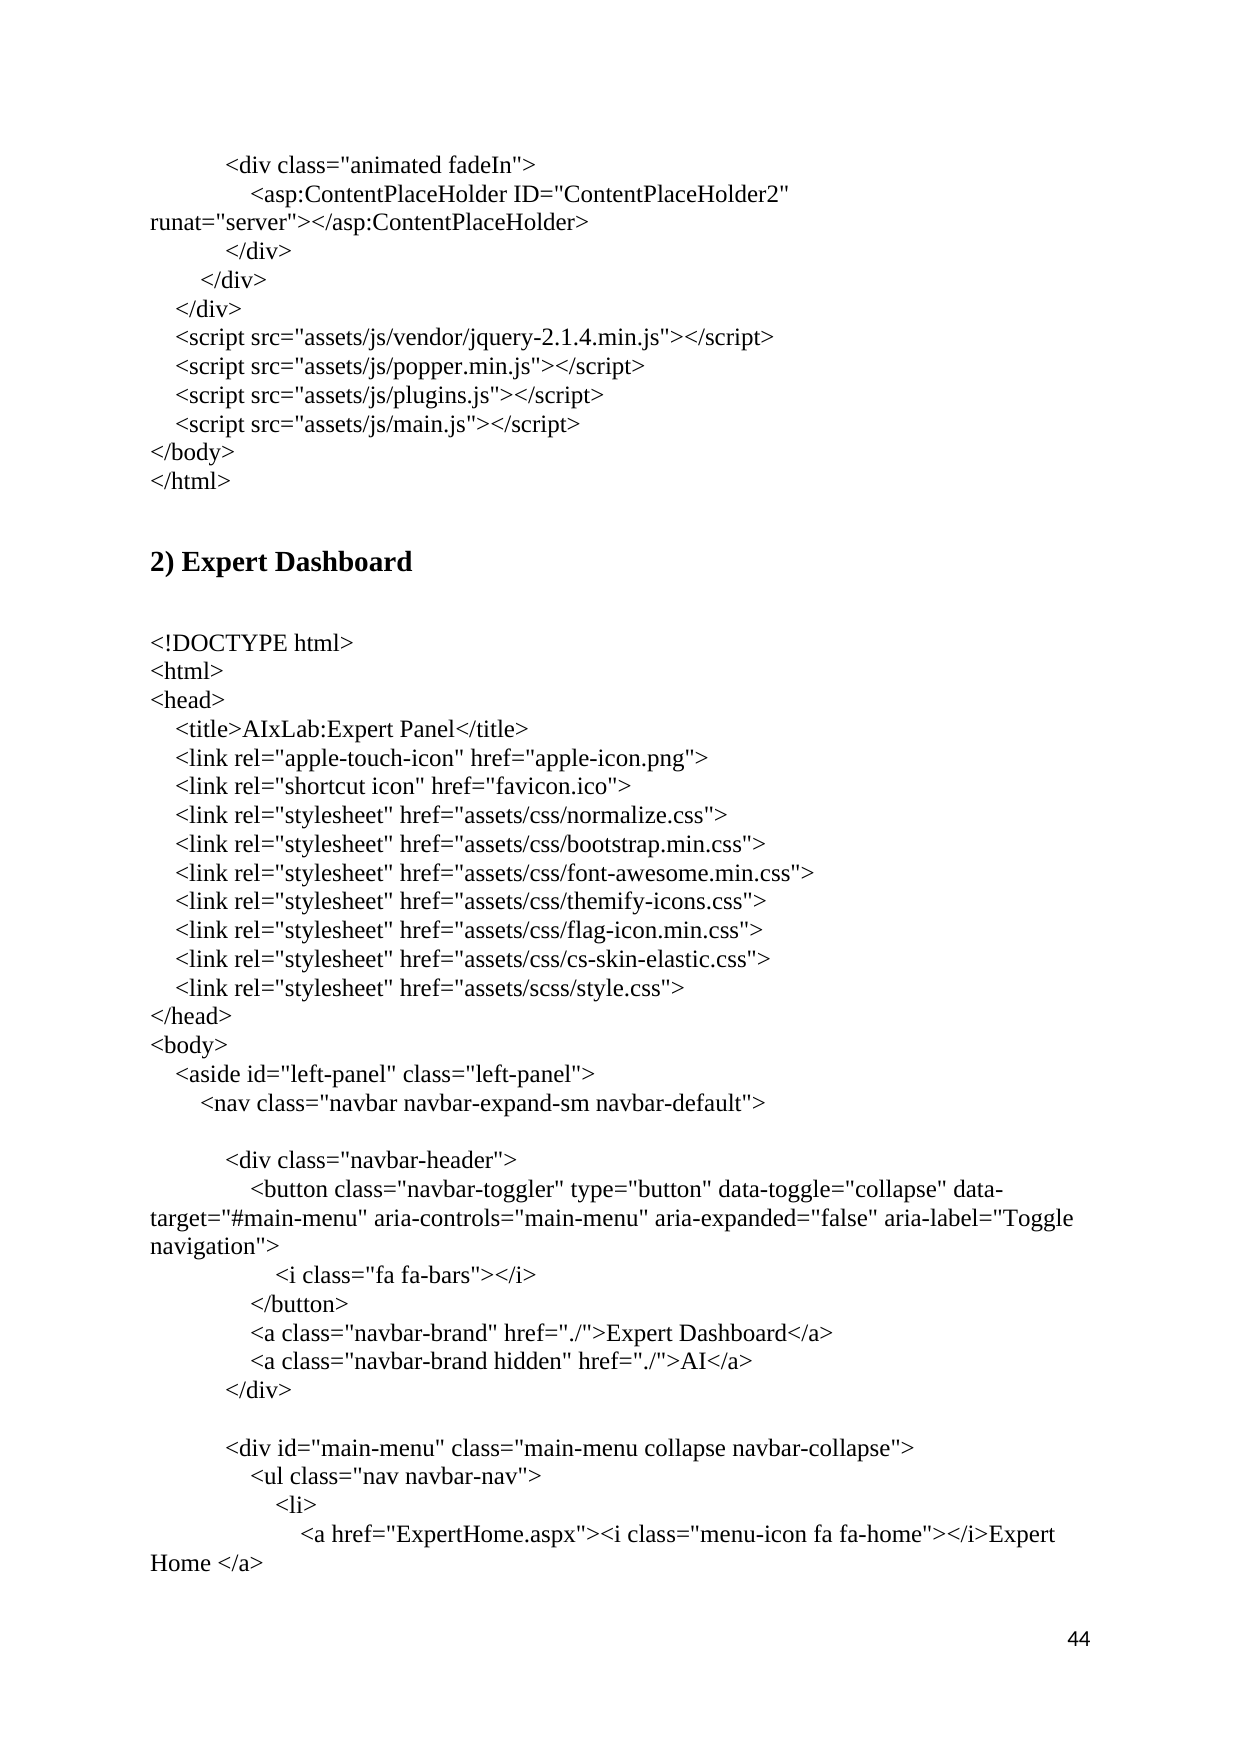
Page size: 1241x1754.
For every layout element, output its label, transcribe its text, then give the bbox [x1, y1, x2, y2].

text <script src="assets/js/main.js"></script> [150, 409, 1090, 437]
text <link rel="stylesheet" href="assets/scss/style.css"> [150, 973, 1090, 1001]
text <script src="assets/js/vendor/jquery-2.1.4.min.js"></script> [150, 322, 1090, 351]
text </div> [150, 1375, 1090, 1404]
text <link rel="stylesheet" href="assets/css/normalize.css"> [150, 800, 1090, 829]
text <asp:ContentPlaceHolder ID="ContentPlaceHolder2" runat="server"></asp:ContentPlaceHolder> [150, 179, 1090, 236]
text <nav class="navbar navbar-expand-sm navbar-default"> [150, 1088, 1090, 1116]
text <!DOCTYPE html> [150, 628, 1090, 656]
text <a class="navbar-brand" href="./">Expert Dashboard</a> [150, 1318, 1090, 1346]
text <script src="assets/js/popper.min.js"></script> [150, 351, 1090, 380]
text <button class="navbar-toggler" type="button" data-toggle="collapse" data-target="#main-menu" aria-controls="main-menu" aria-expanded="false" aria-label="Toggle navigation"> [150, 1174, 1090, 1260]
text </head> [150, 1001, 1090, 1030]
text <link rel="stylesheet" href="assets/css/font-awesome.min.css"> [150, 858, 1090, 886]
text </body> [150, 437, 1090, 466]
text </button> [150, 1289, 1090, 1318]
text <link rel="stylesheet" href="assets/css/themify-icons.css"> [150, 886, 1090, 915]
text <script src="assets/js/plugins.js"></script> [150, 380, 1090, 409]
text <link rel="stylesheet" href="assets/css/cs-skin-elastic.css"> [150, 944, 1090, 973]
text <div class="animated fadeIn"> [150, 150, 1090, 179]
text <link rel="shortcut icon" href="favicon.ico"> [150, 771, 1090, 800]
text <a class="navbar-brand hidden" href="./">AI</a> [150, 1346, 1090, 1375]
text <link rel="stylesheet" href="assets/css/flag-icon.min.css"> [150, 915, 1090, 944]
text </div> [150, 236, 1090, 265]
text <div id="main-menu" class="main-menu collapse navbar-collapse"> [150, 1433, 1090, 1461]
text <aside id="left-panel" class="left-panel"> [150, 1059, 1090, 1088]
text <li> [150, 1490, 1090, 1519]
text </div> [150, 294, 1090, 322]
text <link rel="stylesheet" href="assets/css/bootstrap.min.css"> [150, 829, 1090, 858]
text <a href="ExpertHome.aspx"><i class="menu-icon fa fa-home"></i>Expert Home </a> [150, 1519, 1090, 1576]
text </div> [150, 265, 1090, 294]
text <div class="navbar-header"> [150, 1145, 1090, 1174]
text </html> [150, 466, 1090, 495]
text 2) Expert Dashboard [150, 544, 1090, 578]
text <html> [150, 656, 1090, 685]
text <title>AIxLab:Expert Panel</title> [150, 714, 1090, 743]
text <body> [150, 1030, 1090, 1059]
text <link rel="apple-touch-icon" href="apple-icon.png"> [150, 743, 1090, 771]
text <ul class="nav navbar-nav"> [150, 1461, 1090, 1490]
text <i class="fa fa-bars"></i> [150, 1260, 1090, 1289]
text <head> [150, 685, 1090, 714]
